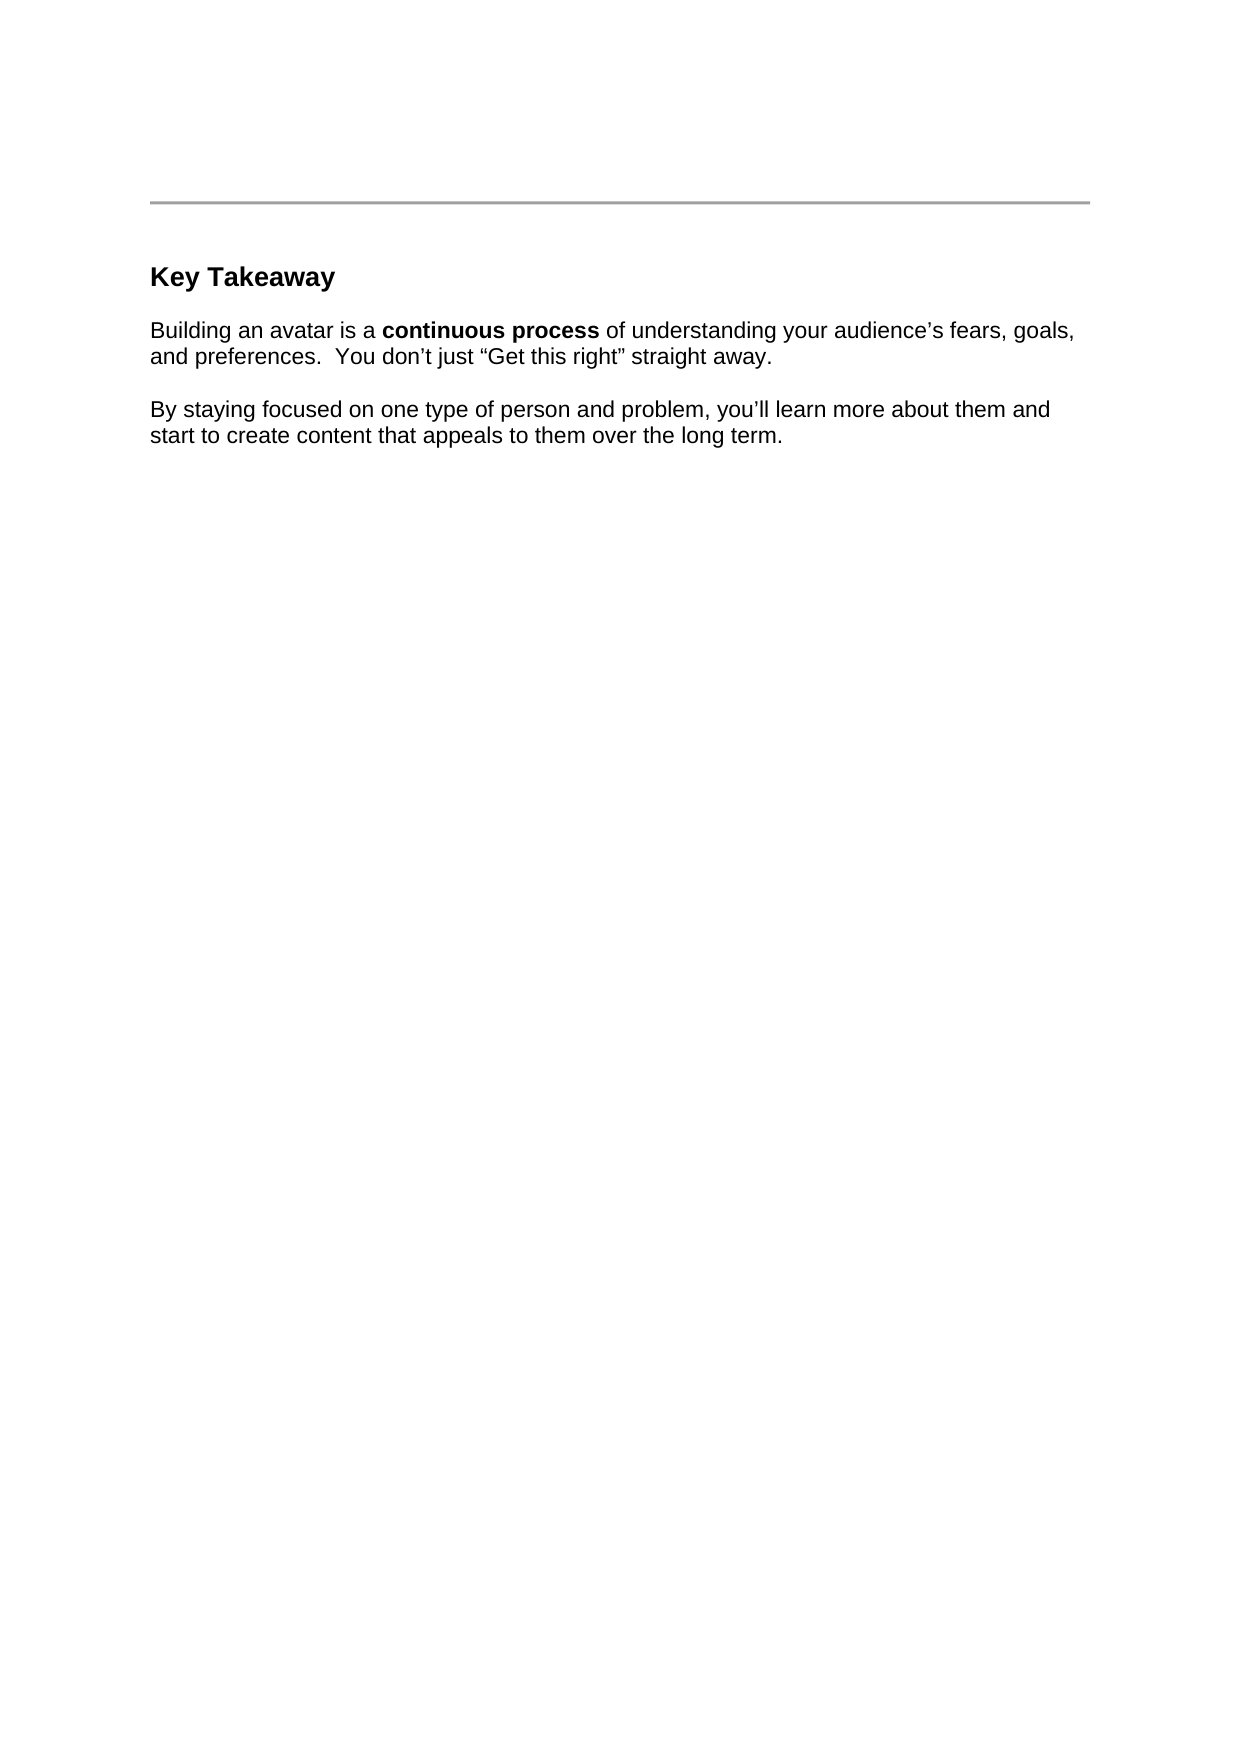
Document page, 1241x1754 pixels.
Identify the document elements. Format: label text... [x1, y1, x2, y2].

subtitle Key Takeaway [150, 261, 1090, 292]
text Building an avatar is a continuous process of understanding your audience’s fears, goals, and preferences. You don’t just “Get this right” straight away. By staying focused on one type of person and problem, you’ll learn more about them and start to create content that appeals to them over the long term. [150, 317, 1090, 449]
